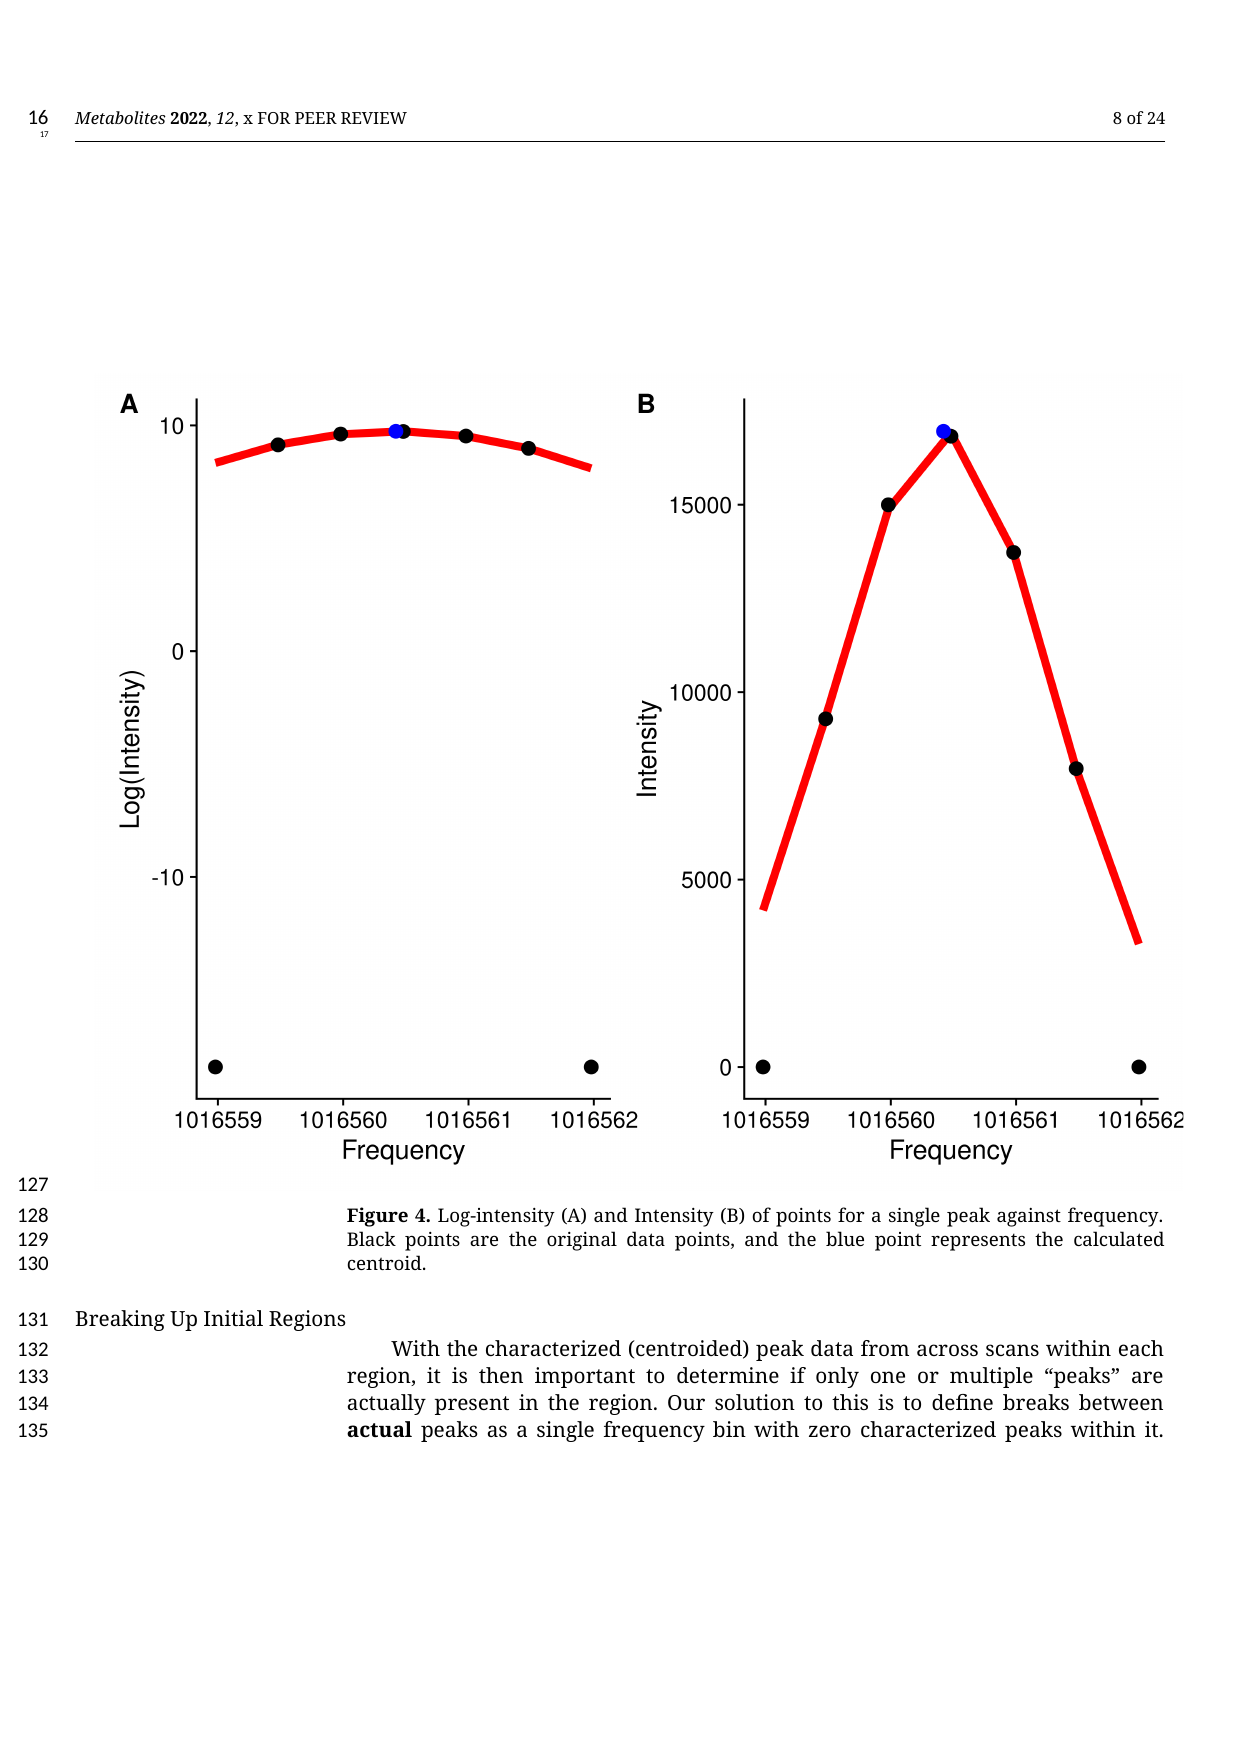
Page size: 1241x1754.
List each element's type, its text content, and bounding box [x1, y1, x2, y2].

picture [93, 373, 1184, 1191]
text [347, 1335, 1165, 1443]
text Figure 4. Log-intensity (A) and Intensity (B) of points for a single peak against frequency. Black points are the original data points, and the blue point represents the calculated centroid. [347, 1203, 1165, 1276]
